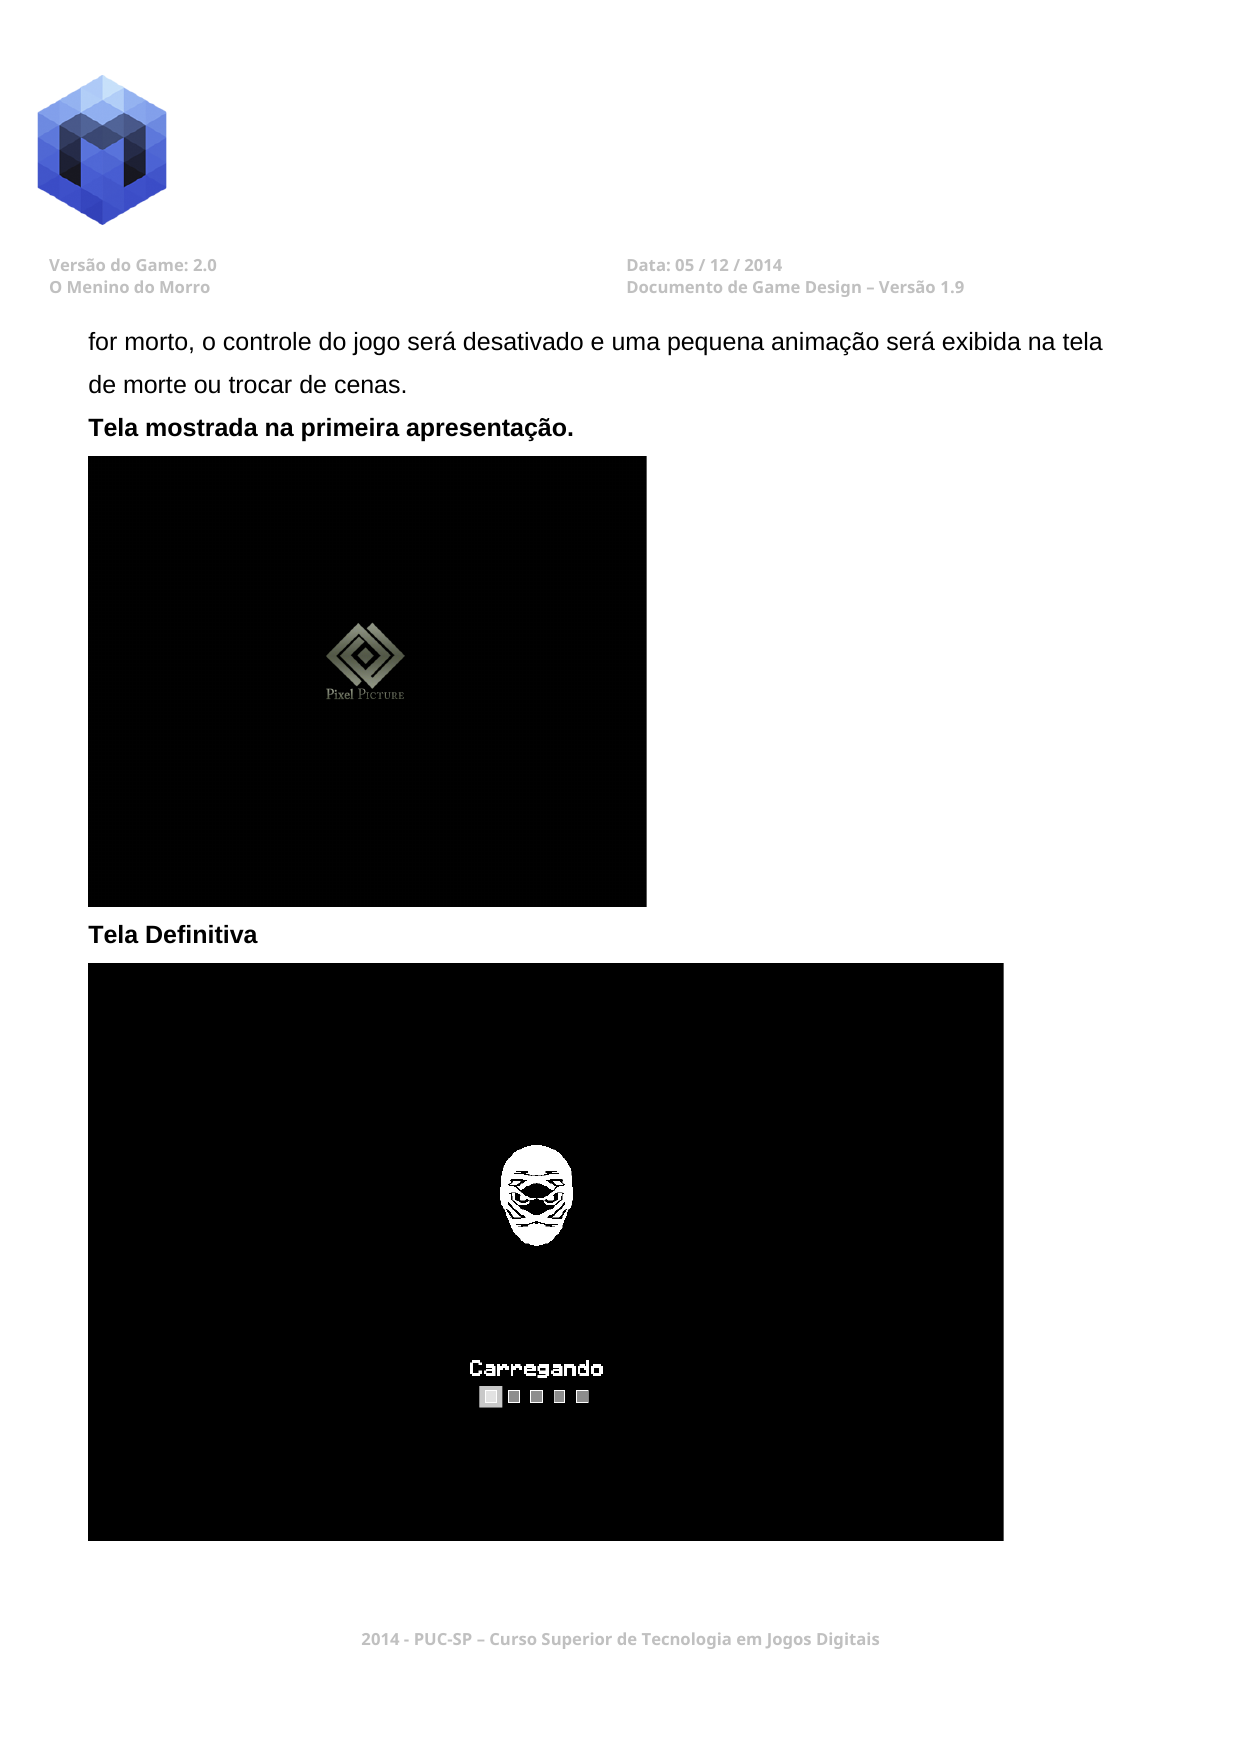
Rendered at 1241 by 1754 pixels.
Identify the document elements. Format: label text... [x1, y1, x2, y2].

picture [88, 963, 1004, 1541]
picture [88, 456, 647, 907]
picture [37, 75, 167, 225]
